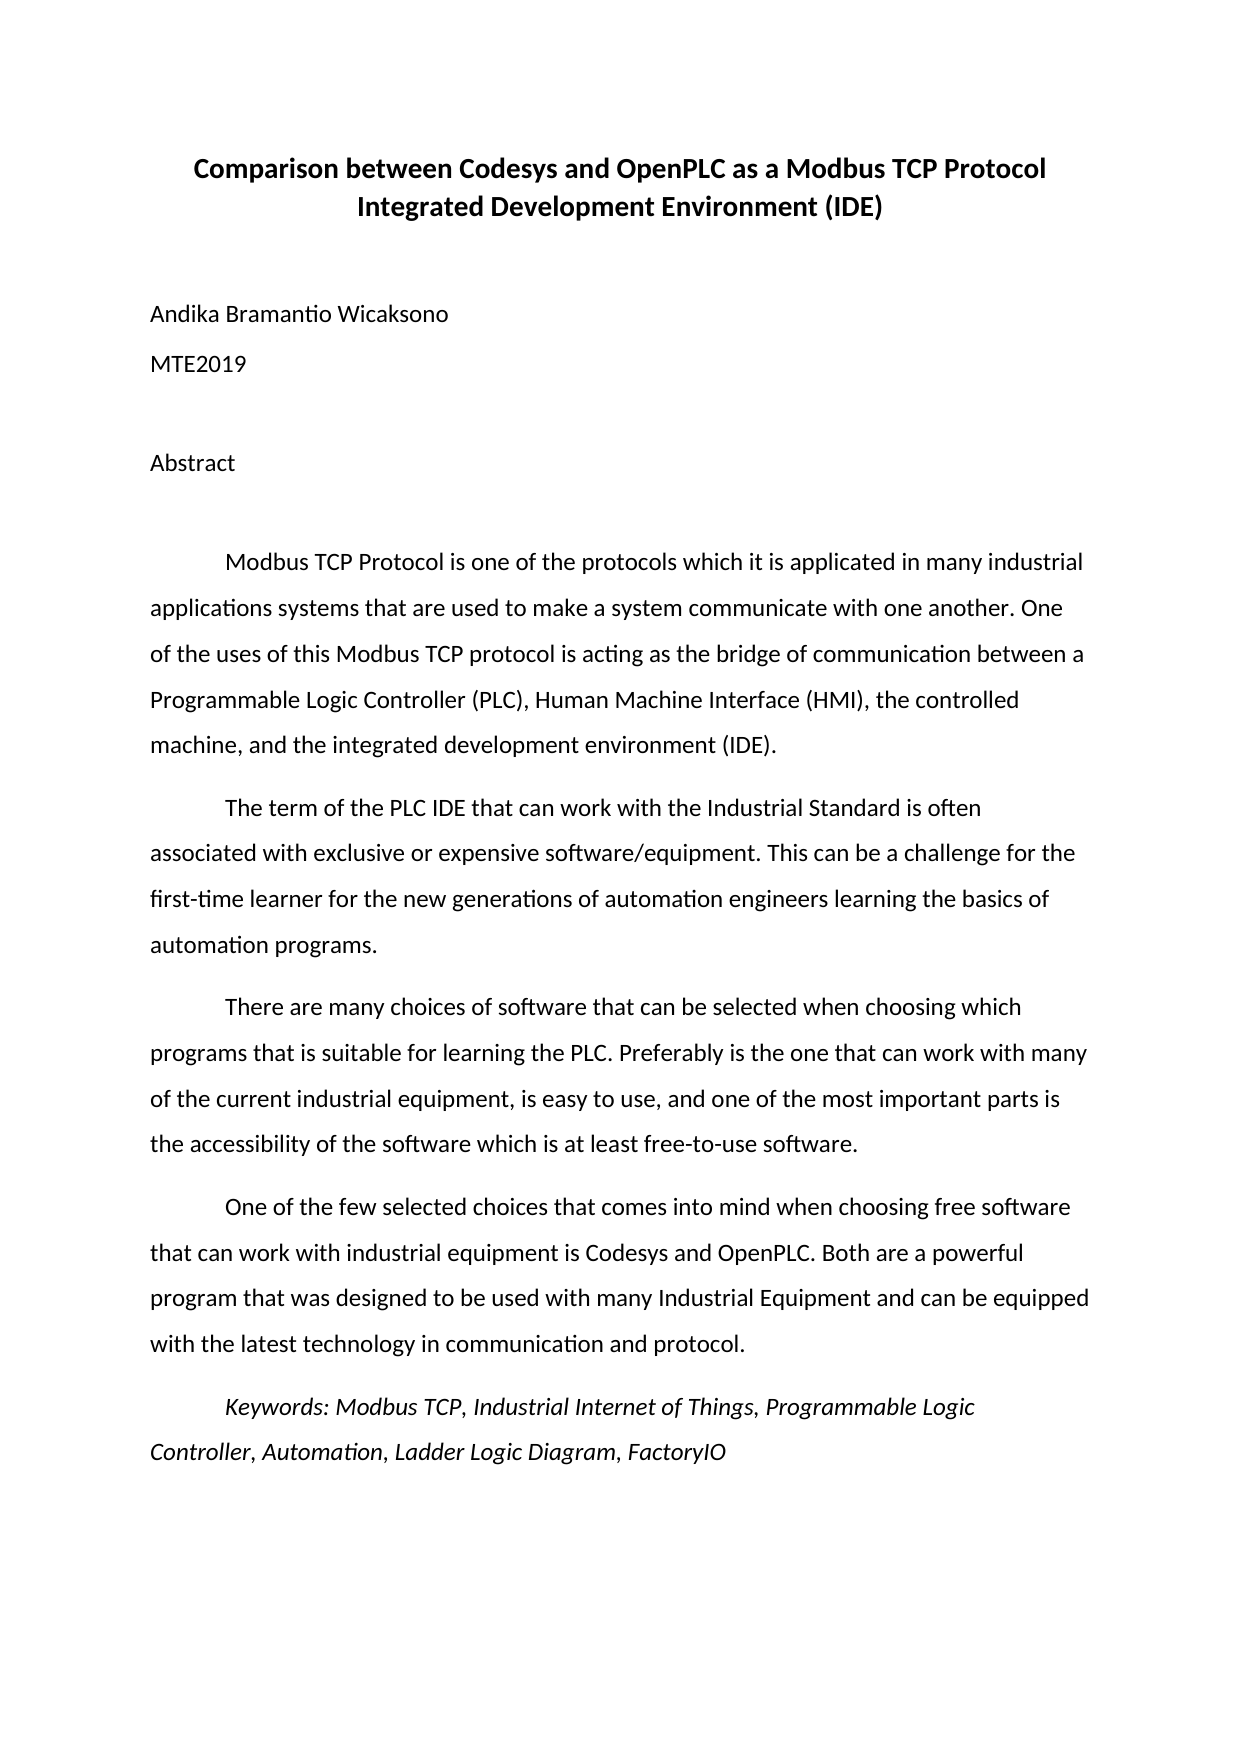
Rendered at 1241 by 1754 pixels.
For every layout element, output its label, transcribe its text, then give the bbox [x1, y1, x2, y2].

text Keywords: Modbus TCP, Industrial Internet of Things, Programmable Logic Controller, Automation, Ladder Logic Diagram, FactoryIO [150, 1391, 1090, 1467]
text There are many choices of software that can be selected when choosing which programs that is suitable for learning the PLC. Preferably is the one that can work with many of the current industrial equipment, is easy to use, and one of the most important parts is the accessibility of the software which is at least free-to-use software. [150, 991, 1090, 1159]
text MTE2019 [150, 348, 1090, 379]
text Abstract [150, 447, 1090, 478]
text Modbus TCP Protocol is one of the protocols which it is applicated in many industrial applications systems that are used to make a system communicate with one another. One of the uses of this Modbus TCP protocol is acting as the bridge of communication between a Programmable Logic Controller (PLC), Human Machine Interface (HMI), the controlled machine, and the integrated development environment (IDE). [150, 547, 1090, 760]
text The term of the PLC IDE that can work with the Industrial Standard is often associated with exclusive or expensive software/equipment. This can be a challenge for the first-time learner for the new generations of automation engineers learning the basics of automation programs. [150, 792, 1090, 959]
text Andika Bramantio Wicaksono [150, 299, 1090, 329]
text Comparison between Codesys and OpenPLC as a Modbus TCP Protocol Integrated Development Environment (IDE) [150, 150, 1090, 224]
text One of the few selected choices that comes into mind when choosing free software that can work with industrial equipment is Codesys and OpenPLC. Both are a powerful program that was designed to be used with many Industrial Equipment and can be equipped with the latest technology in communication and protocol. [150, 1191, 1090, 1359]
